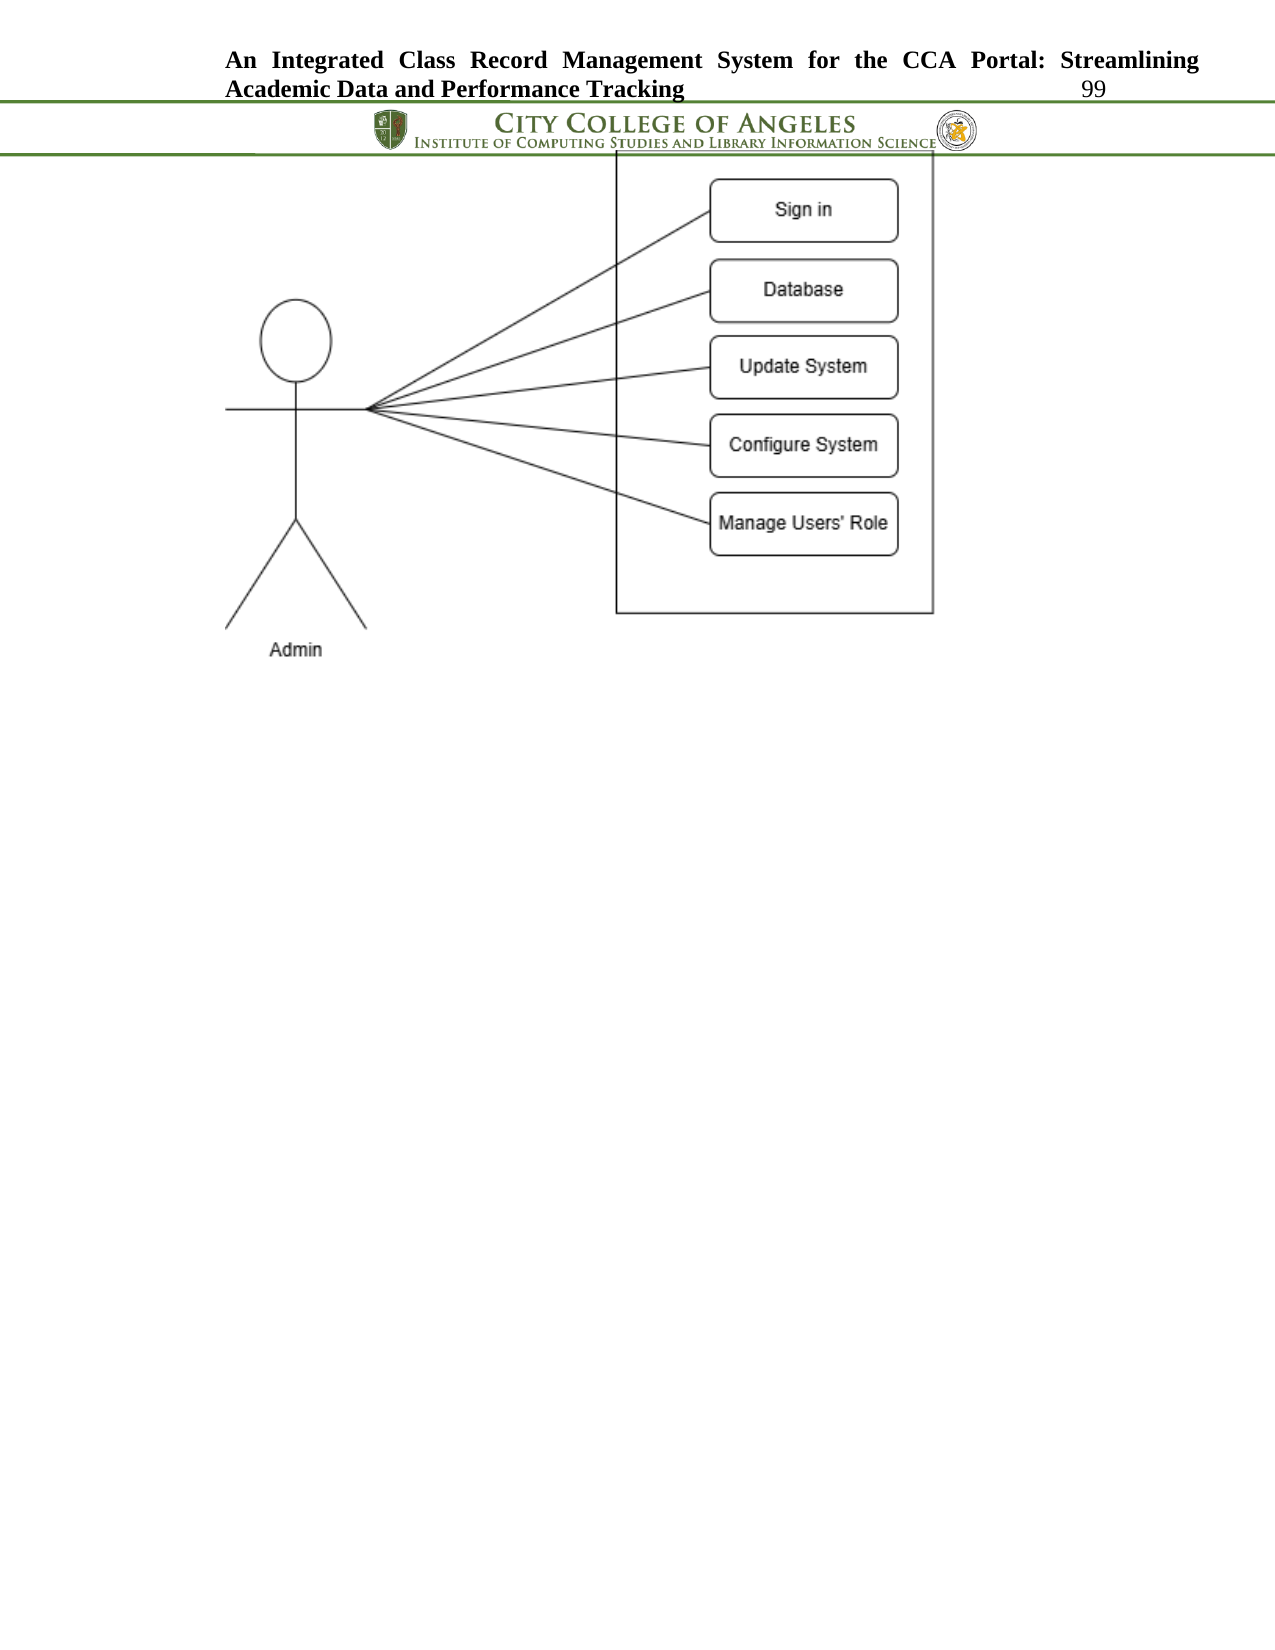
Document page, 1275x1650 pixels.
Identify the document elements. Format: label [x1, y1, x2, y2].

picture [225, 107, 1012, 663]
